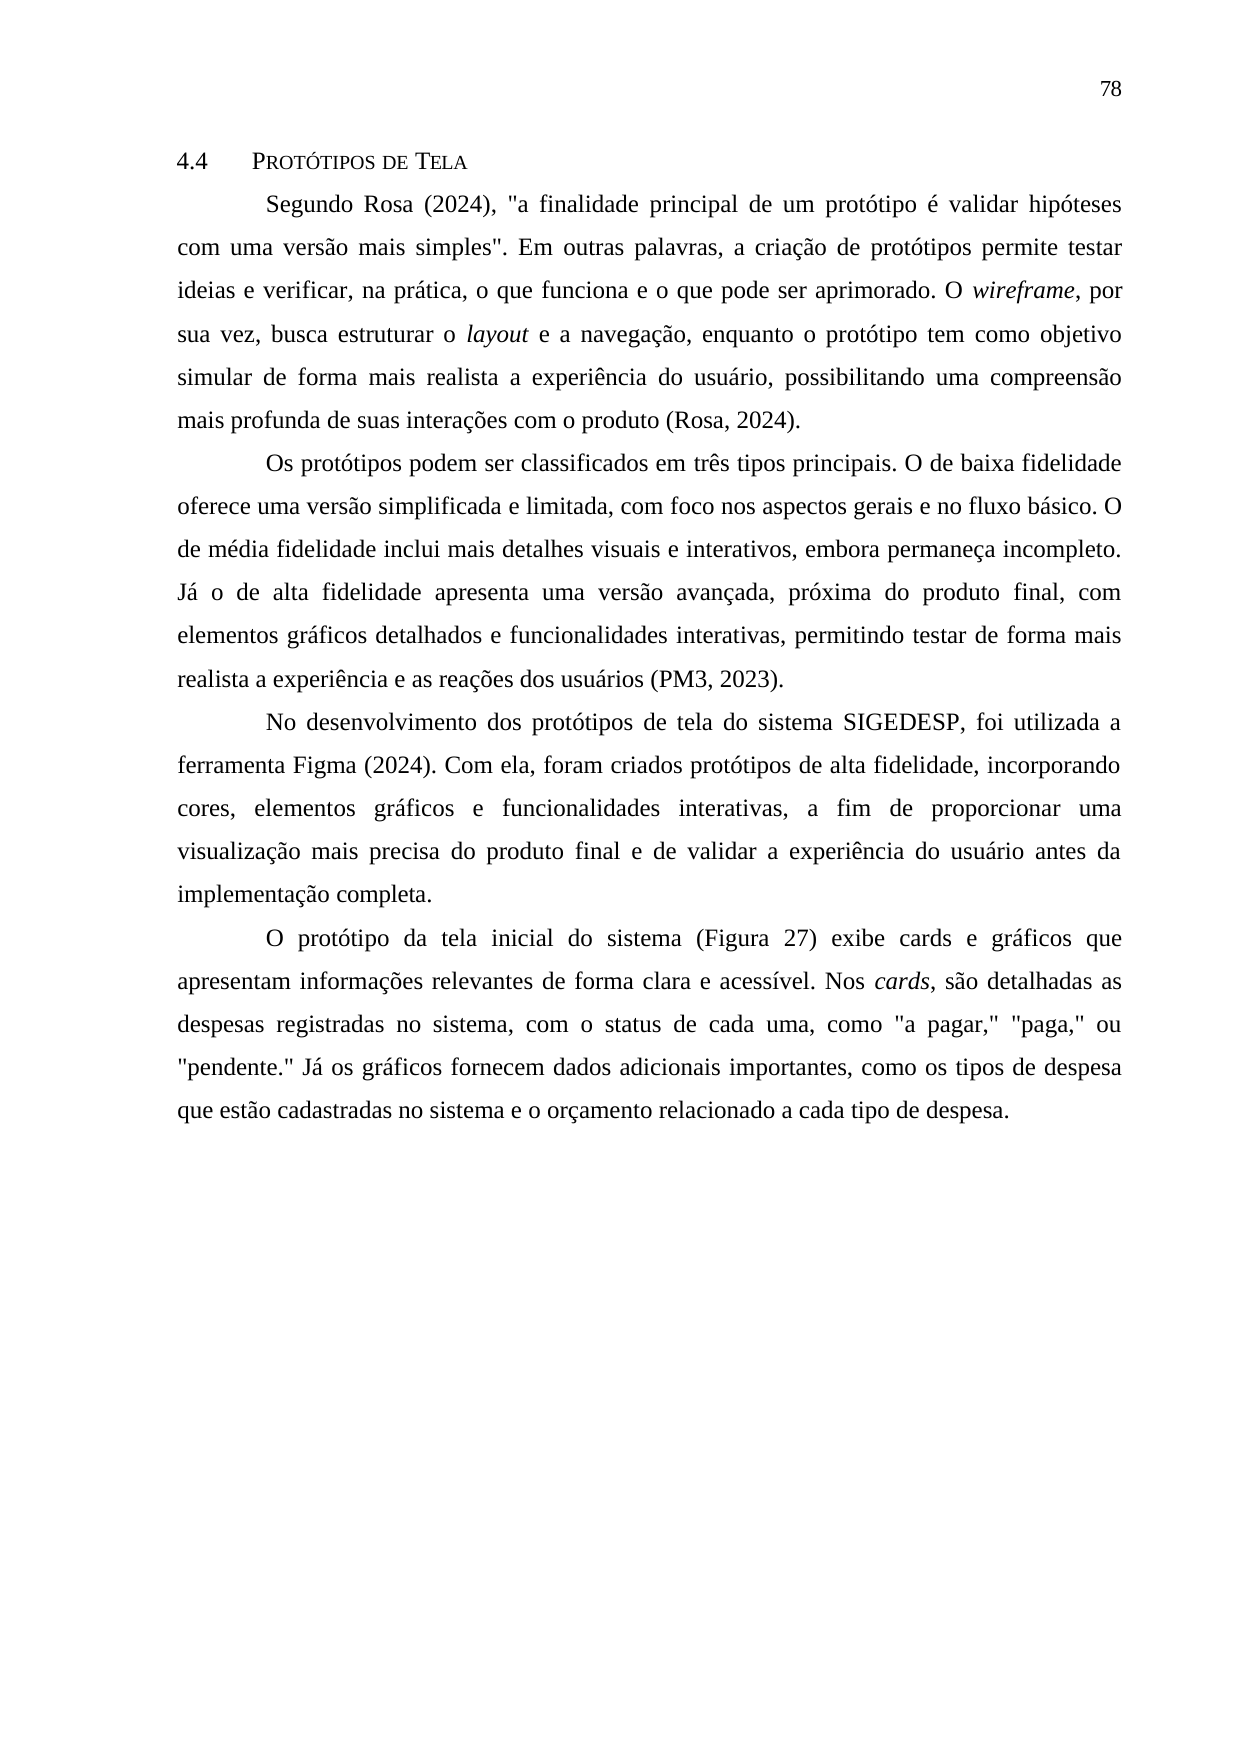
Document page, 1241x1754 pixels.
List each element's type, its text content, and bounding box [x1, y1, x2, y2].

text No desenvolvimento dos protótipos de tela do sistema SIGEDESP, foi utilizada a ferramenta Figma (2024). Com ela, foram criados protótipos de alta fidelidade, incorporando cores, elementos gráficos e funcionalidades interativas, a fim de proporcionar uma visualização mais precisa do produto final e de validar a experiência do usuário antes da implementação completa. [177, 707, 1122, 908]
text Os protótipos podem ser classificados em três tipos principais. O de baixa fidelidade oferece uma versão simplificada e limitada, com foco nos aspectos gerais e no fluxo básico. O de média fidelidade inclui mais detalhes visuais e interativos, embora permaneça incompleto. Já o de alta fidelidade apresenta uma versão avançada, próxima do produto final, com elementos gráficos detalhados e funcionalidades interativas, permitindo testar de forma mais realista a experiência e as reações dos usuários (PM3, 2023). [177, 448, 1122, 692]
text Segundo Rosa (2024), "a finalidade principal de um protótipo é validar hipóteses com uma versão mais simples". Em outras palavras, a criação de protótipos permite testar ideias e verificar, na prática, o que funciona e o que pode ser aprimorado. O wireframe, por sua vez, busca estruturar o layout e a navegação, enquanto o protótipo tem como objetivo simular de forma mais realista a experiência do usuário, possibilitando uma compreensão mais profunda de suas interações com o produto (Rosa, 2024). [177, 189, 1122, 434]
text O protótipo da tela inicial do sistema (Figura 27) exibe cards e gráficos que apresentam informações relevantes de forma clara e acessível. Nos cards, são detalhadas as despesas registradas no sistema, com o status de cada uma, como "a pagar," "paga," ou "pendente." Já os gráficos fornecem dados adicionais importantes, como os tipos de despesa que estão cadastradas no sistema e o orçamento relacionado a cada tipo de despesa. [177, 923, 1122, 1124]
list Protótipos de Tela [176, 146, 1152, 174]
